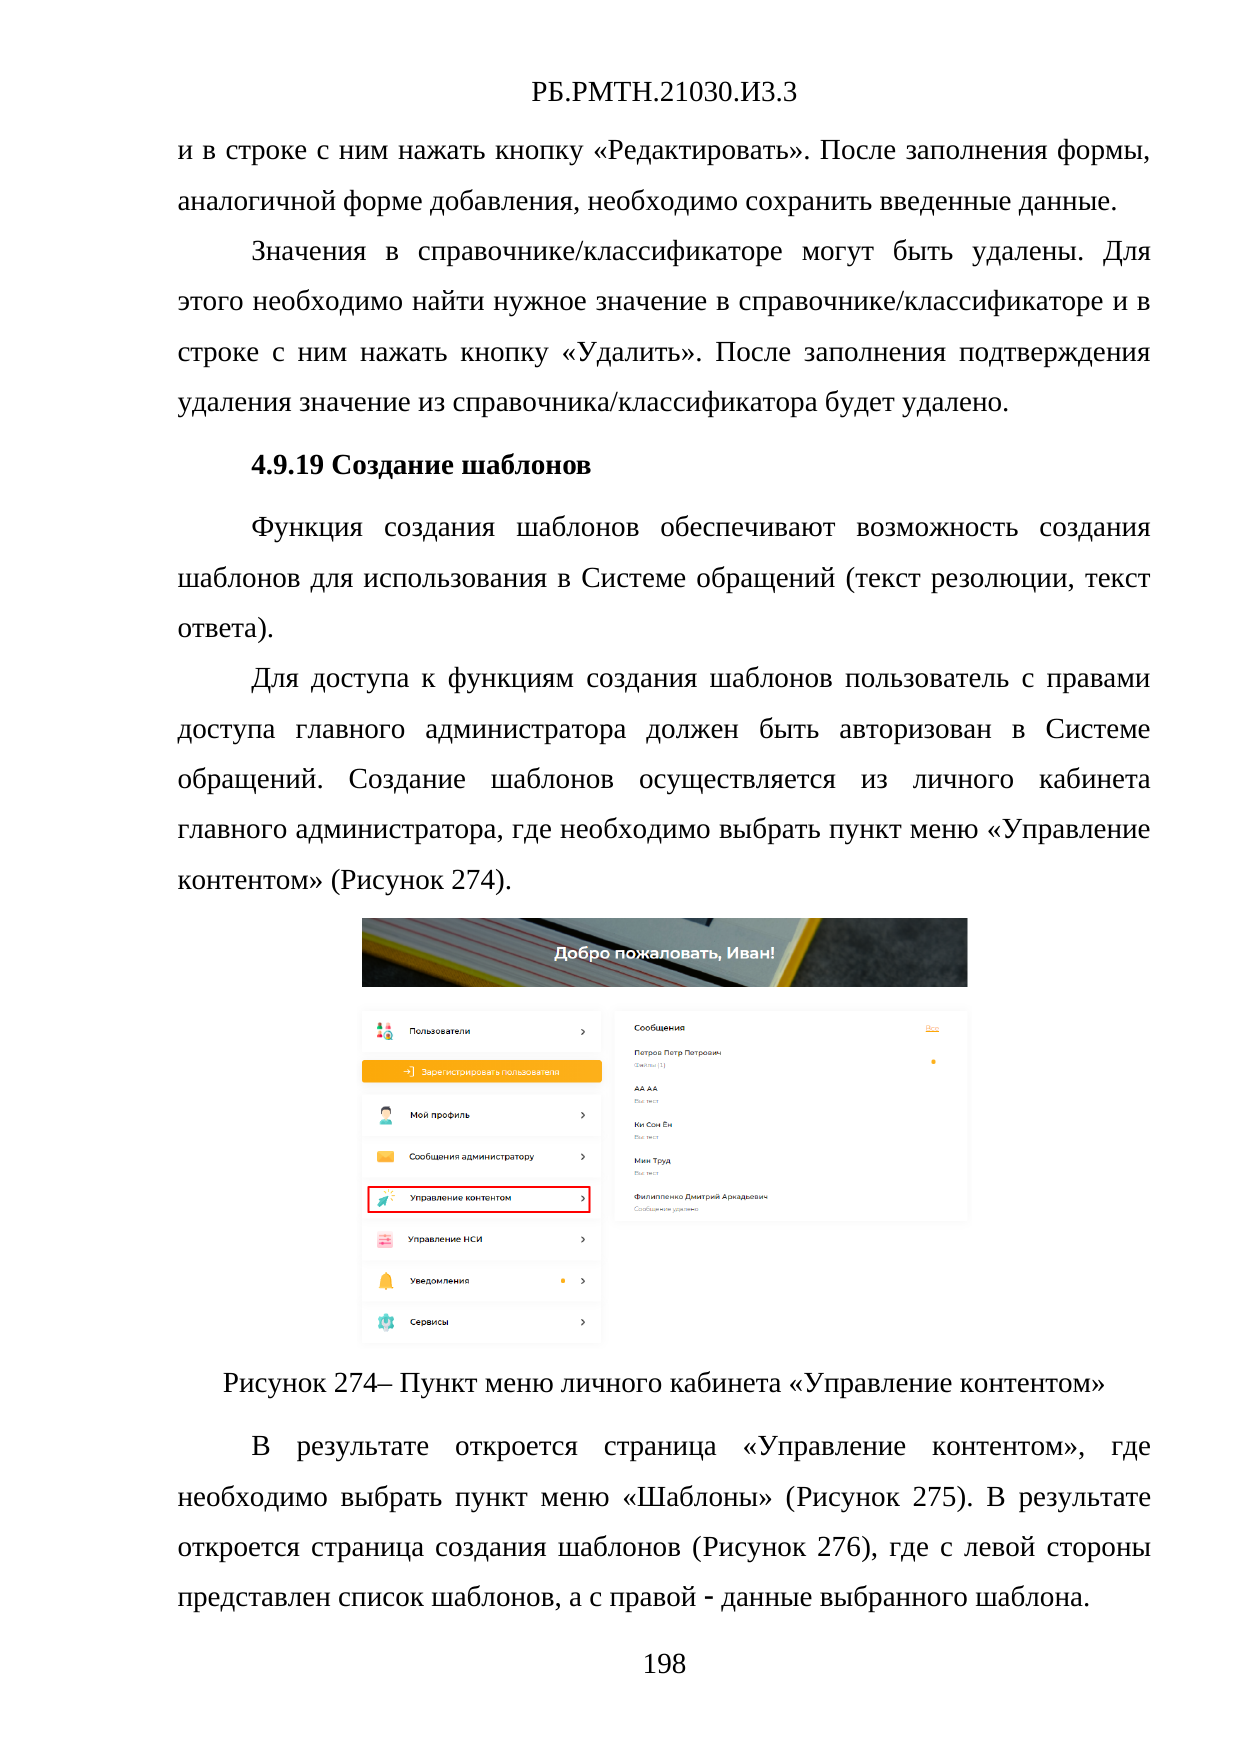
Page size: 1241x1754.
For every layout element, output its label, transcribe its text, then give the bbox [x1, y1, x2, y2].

subtitle Создание шаблонов [177, 447, 1152, 480]
text Для доступа к функциям создания шаблонов пользователь с правами доступа главного администратора должен быть авторизован в Системе обращений. Создание шаблонов осуществляется из личного кабинета главного администратора, где необходимо выбрать пункт меню «Управление контентом» (Рисунок 274). [177, 661, 1152, 895]
text Функция создания шаблонов обеспечивают возможность создания шаблонов для использования в Системе обращений (текст резолюции, текст ответа). [177, 509, 1152, 644]
picture [356, 912, 973, 1349]
text Рисунок 274– Пункт меню личного кабинета «Управление контентом» [177, 1366, 1152, 1399]
text Значения в справочнике/классификаторе могут быть удалены. Для этого необходимо найти нужное значение в справочнике/классификаторе и в строке с ним нажать кнопку «Удалить». После заполнения подтверждения удаления значение из справочника/классификатора будет удалено. [177, 233, 1152, 417]
text В результате откроется страница «Управление контентом», где необходимо выбрать пункт меню «Шаблоны» (Рисунок 275). В результате откроется страница создания шаблонов (Рисунок 276), где с левой стороны представлен список шаблонов, а с правой данные выбранного шаблона. [177, 1428, 1152, 1613]
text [177, 132, 1152, 216]
